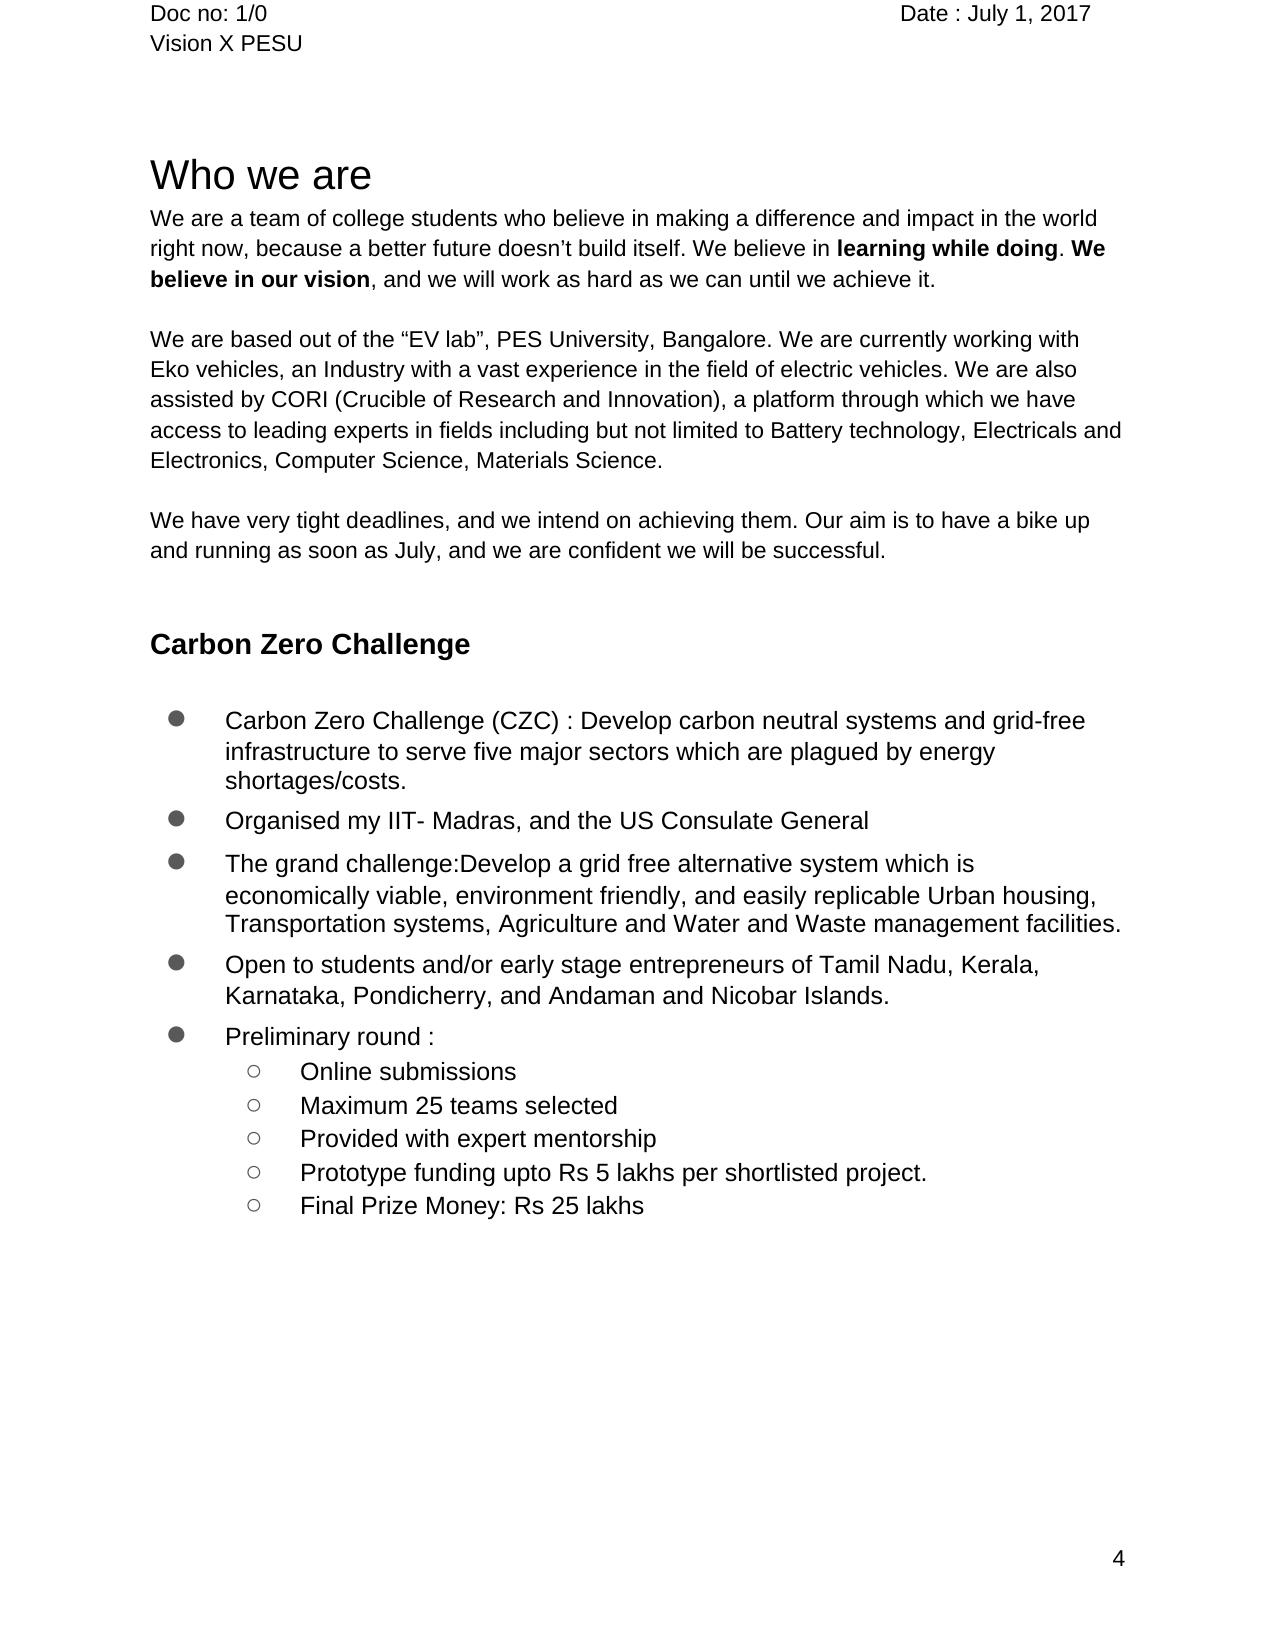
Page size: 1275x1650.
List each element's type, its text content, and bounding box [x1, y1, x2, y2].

text We are based out of the “EV lab”, PES University, Bangalore. We are currently working with Eko vehicles, an Industry with a vast experience in the field of electric vehicles. We are also assisted by CORI (Crucible of Research and Innovation), a platform through which we have access to leading experts in fields including but not limited to Battery technology, Electricals and Electronics, Computer Science, Materials Science. [150, 326, 1125, 473]
text We are a team of college students who believe in making a difference and impact in the world right now, because a better future doesn’t build itself. We believe in learning while doing. We believe in our vision, and we will work as hard as we can until we achieve it. [150, 205, 1125, 292]
list Open to students and/or early stage entrepreneurs of Tamil Nadu, Kerala, Karnataka, Pondicherry, and Andaman and Nicobar Islands. [187, 938, 1125, 1010]
list Final Prize Money: Rs 25 lakhs [262, 1187, 1125, 1221]
list Prototype funding upto Rs 5 lakhs per shortlisted project. [300, 1154, 1125, 1187]
text Carbon Zero Challenge [150, 627, 1125, 660]
list Provided with expert mentorship [300, 1120, 1125, 1154]
list Carbon Zero Challenge (CZC) : Develop carbon neutral systems and grid-free infrastructure to serve five major sectors which are plagued by energy shortages/costs. [187, 694, 1125, 794]
text Who we are [150, 150, 1125, 198]
list Preliminary round : [225, 1010, 1125, 1053]
list Online submissions [300, 1053, 1125, 1087]
text We have very tight deadlines, and we intend on achieving them. Our aim is to have a bike up and running as soon as July, and we are confident we will be successful. [150, 507, 1125, 564]
list The grand challenge:Develop a grid free alternative system which is economically viable, environment friendly, and easily replicable Urban housing, Transportation systems, Agriculture and Water and Waste management facilities. [187, 838, 1125, 938]
list Maximum 25 teams selected [300, 1087, 1125, 1120]
list Organised my IIT- Madras, and the US Consulate General [187, 794, 1125, 838]
